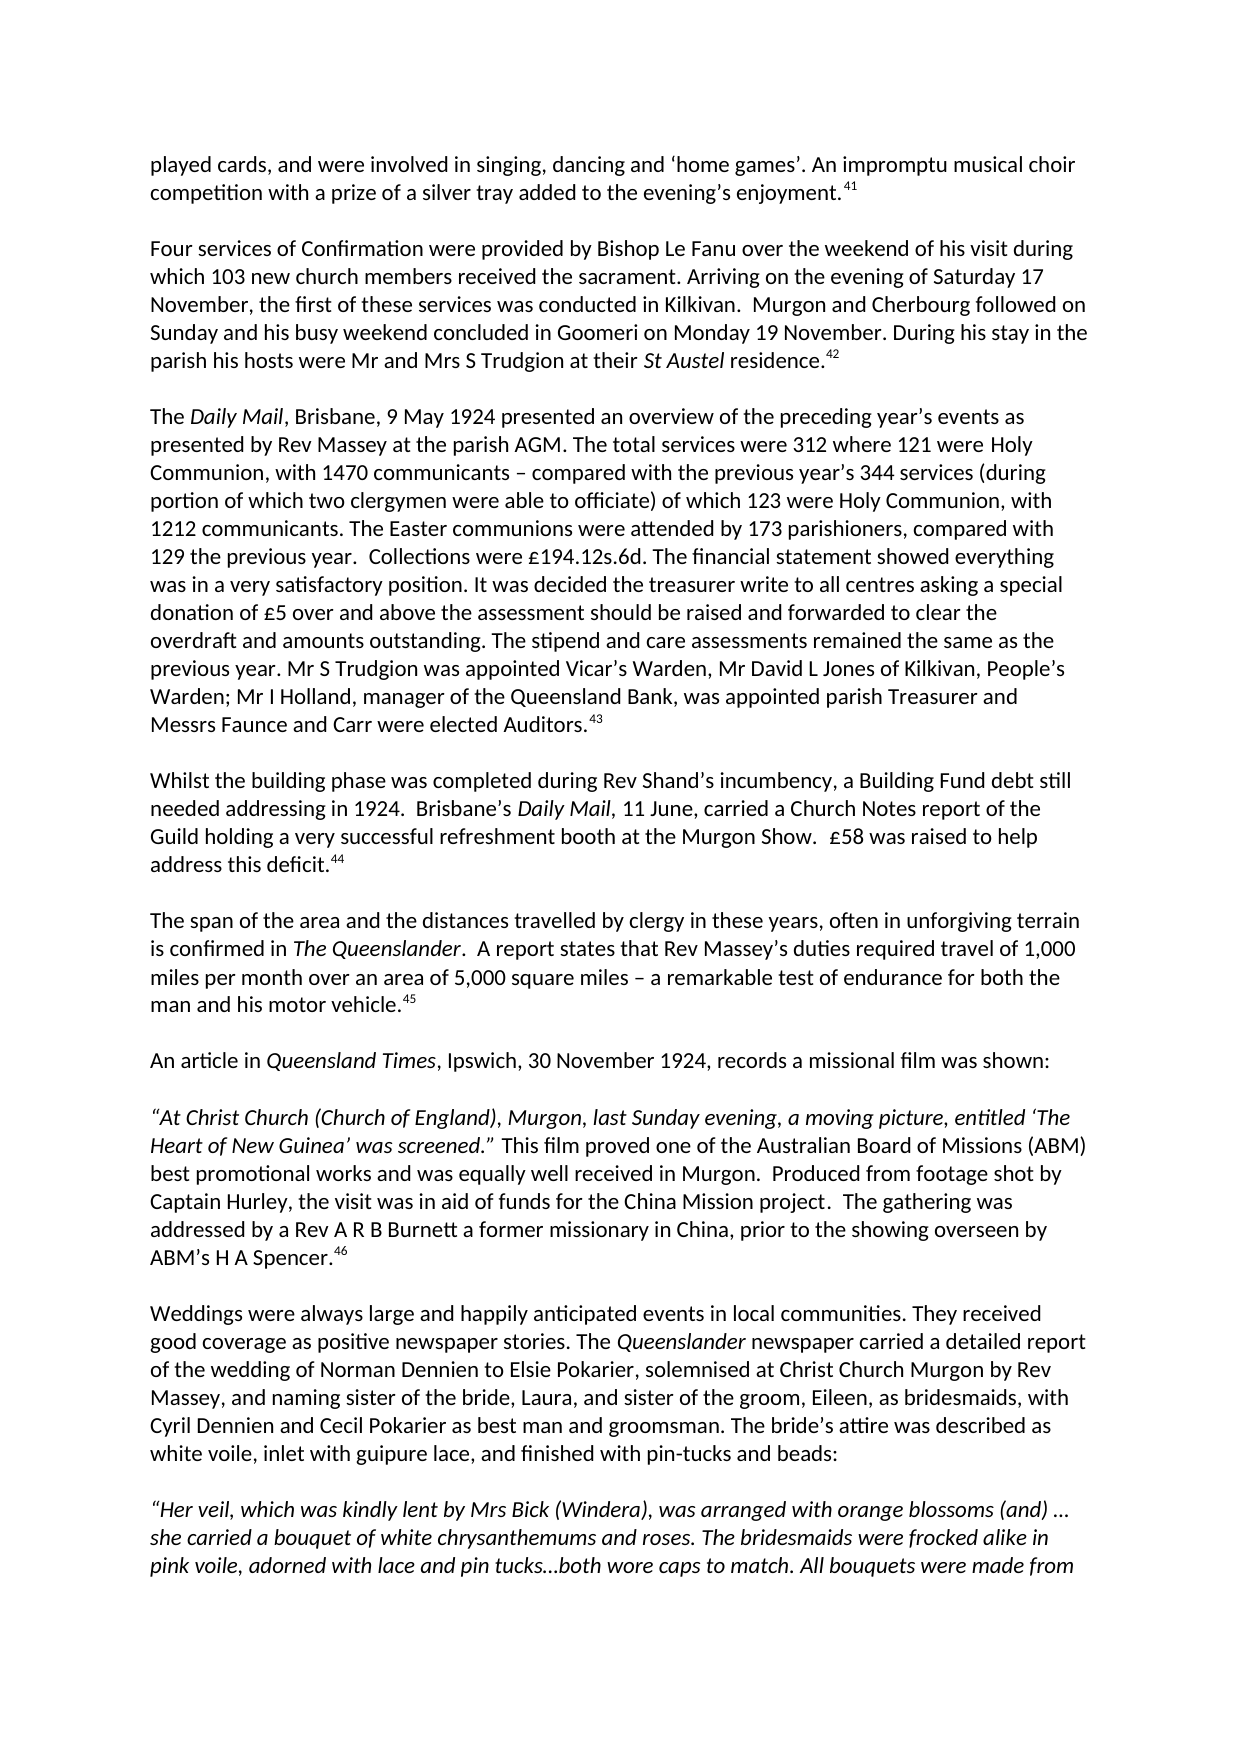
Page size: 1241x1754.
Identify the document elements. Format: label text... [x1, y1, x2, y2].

text Whilst the building phase was completed during Rev Shand’s incumbency, a Building Fund debt still needed addressing in 1924. Brisbane’s Daily Mail, 11 June, carried a Church Notes report of the Guild holding a very successful refreshment booth at the Murgon Show. £58 was raised to help address this deficit. [150, 766, 1090, 878]
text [150, 1495, 1090, 1579]
text An article in Queensland Times, Ipswich, 30 November 1924, records a missional film was shown: [150, 1047, 1090, 1075]
text Weddings were always large and happily anticipated events in local communities. They received good coverage as positive newspaper stories. The Queenslander newspaper carried a detailed report of the wedding of Norman Dennien to Elsie Pokarier, solemnised at Christ Church Murgon by Rev Massey, and naming sister of the bride, Laura, and sister of the groom, Eileen, as bridesmaids, with Cyril Dennien and Cecil Pokarier as best man and groomsman. The bride’s attire was described as white voile, inlet with guipure lace, and finished with pin-tucks and beads: [150, 1299, 1090, 1467]
text The span of the area and the distances travelled by clergy in these years, often in unforgiving terrain is confirmed in The Queenslander. A report states that Rev Massey’s duties required travel of 1,000 miles per month over an area of 5,000 square miles – a remarkable test of endurance for both the man and his motor vehicle. [150, 907, 1090, 1019]
text “At Christ Church (Church of England), Murgon, last Sunday evening, a moving picture, entitled ‘The Heart of New Guinea’ was screened.” This film proved one of the Australian Board of Missions (ABM) best promotional works and was equally well received in Murgon. Produced from footage shot by Captain Hurley, the visit was in aid of funds for the China Mission project. The gathering was addressed by a Rev A R B Burnett a former missionary in China, prior to the showing overseen by ABM’s H A Spencer. [150, 1103, 1090, 1271]
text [150, 150, 1090, 206]
text Four services of Confirmation were provided by Bishop Le Fanu over the weekend of his visit during which 103 new church members received the sacrament. Arriving on the evening of Saturday 17 November, the first of these services was conducted in Kilkivan. Murgon and Cherbourg followed on Sunday and his busy weekend concluded in Goomeri on Monday 19 November. During his stay in the parish his hosts were Mr and Mrs S Trudgion at their St Austel residence. [150, 234, 1090, 374]
text The Daily Mail, Brisbane, 9 May 1924 presented an overview of the preceding year’s events as presented by Rev Massey at the parish AGM. The total services were 312 where 121 were Holy Communion, with 1470 communicants – compared with the previous year’s 344 services (during portion of which two clergymen were able to officiate) of which 123 were Holy Communion, with 1212 communicants. The Easter communions were attended by 173 parishioners, compared with 129 the previous year. Collections were £194.12s.6d. The financial statement showed everything was in a very satisfactory position. It was decided the treasurer write to all centres asking a special donation of £5 over and above the assessment should be raised and forwarded to clear the overdraft and amounts outstanding. The stipend and care assessments remained the same as the previous year. Mr S Trudgion was appointed Vicar’s Warden, Mr David L Jones of Kilkivan, People’s Warden; Mr I Holland, manager of the Queensland Bank, was appointed parish Treasurer and Messrs Faunce and Carr were elected Auditors. [150, 402, 1090, 738]
